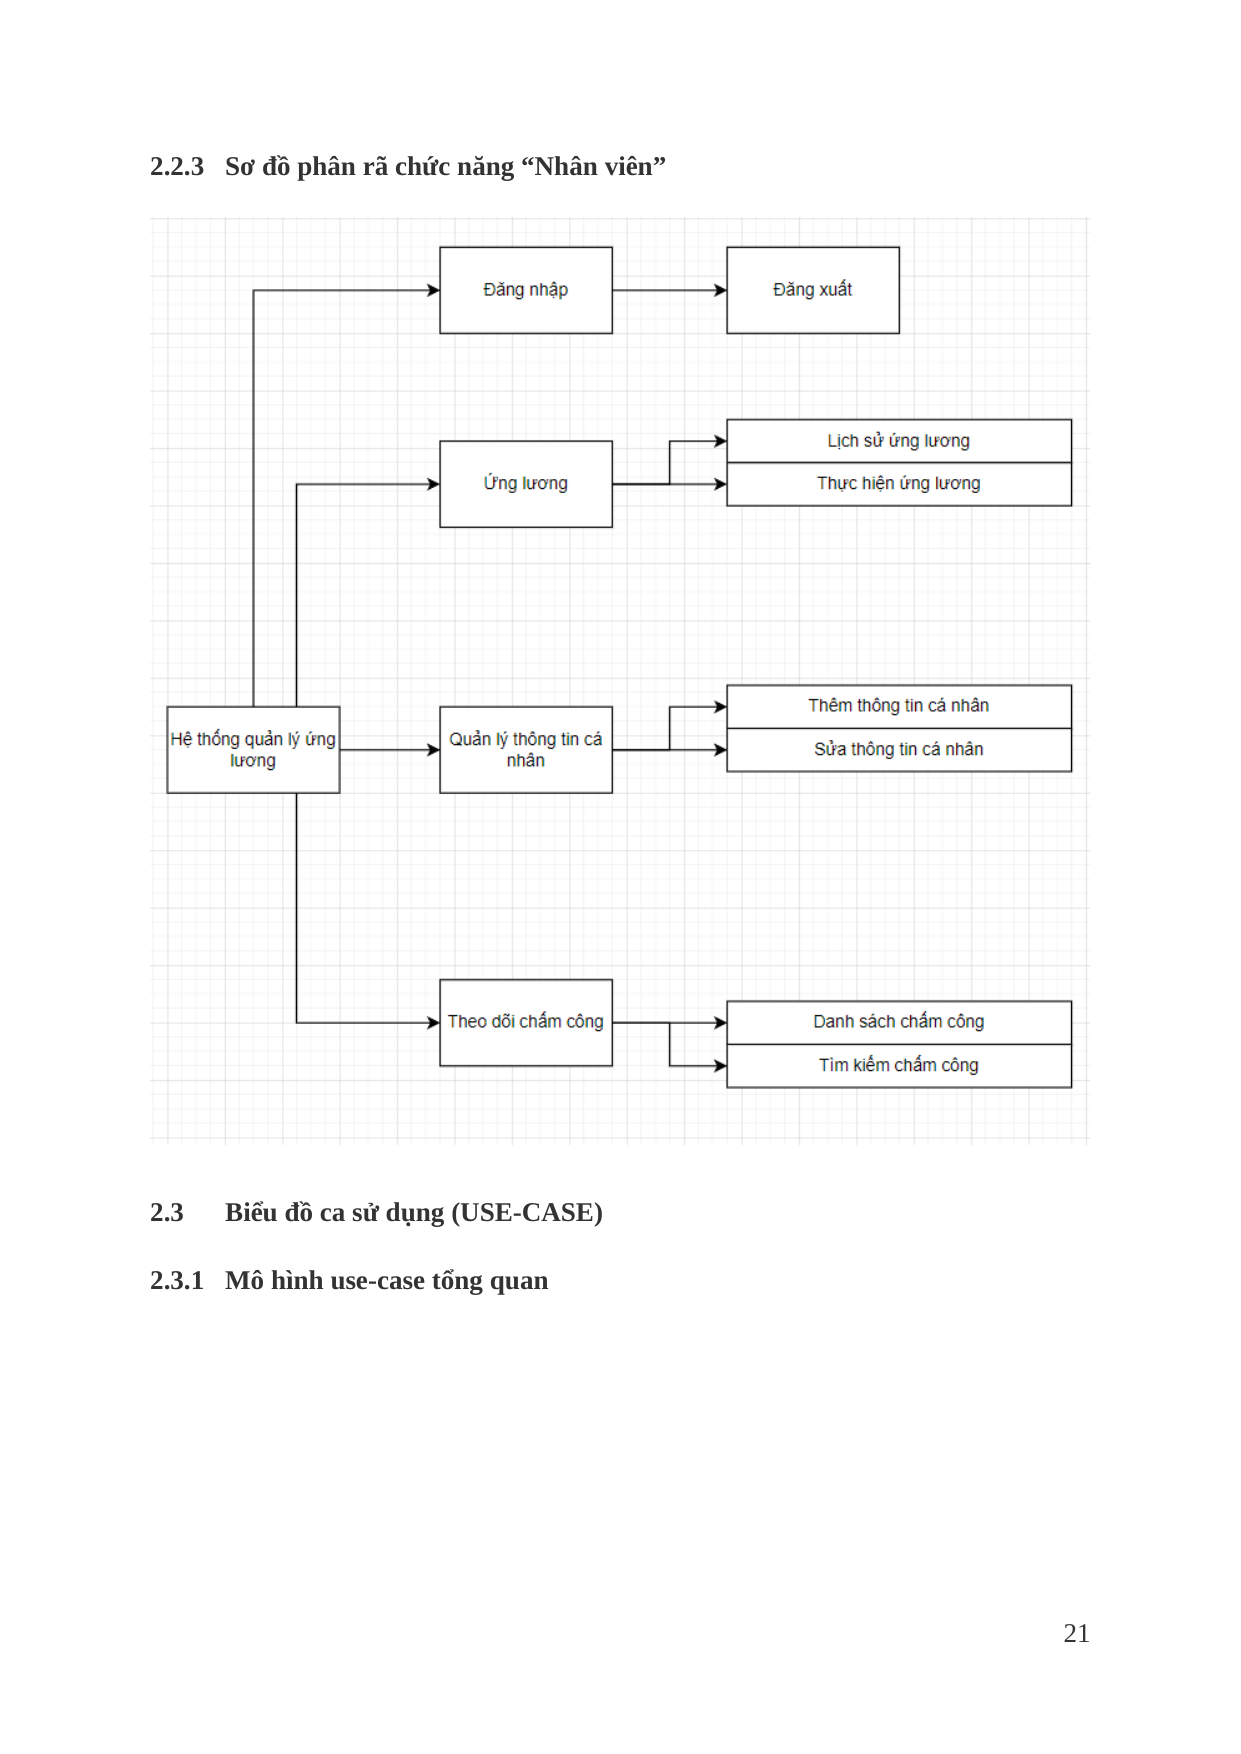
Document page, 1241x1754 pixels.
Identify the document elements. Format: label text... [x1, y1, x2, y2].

subtitle Biểu đồ ca sử dụng (USE-CASE) [150, 1196, 1090, 1227]
subtitle Sơ đồ phân rã chức năng “Nhân viên” [150, 150, 1090, 181]
subtitle Mô hình use-case tổng quan [150, 1264, 1090, 1295]
picture [150, 217, 1091, 1145]
